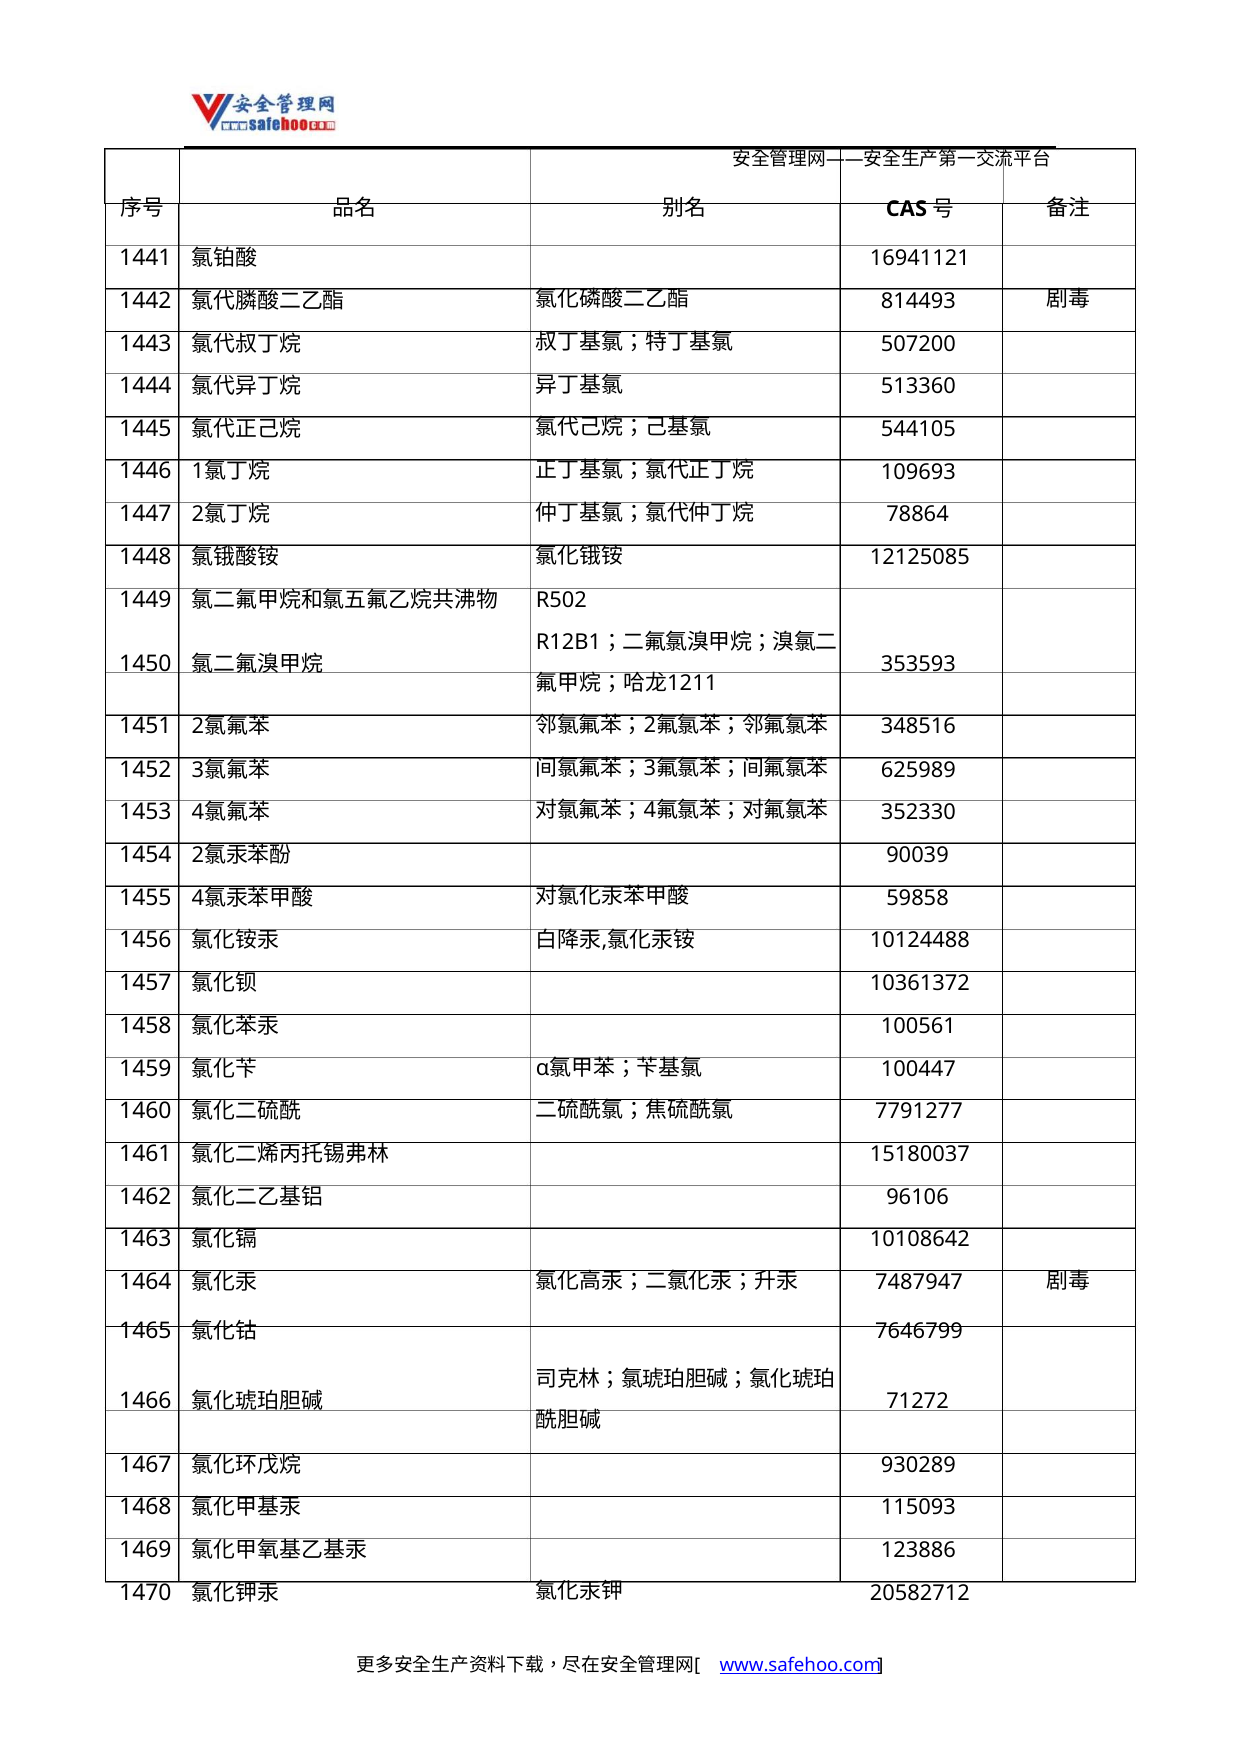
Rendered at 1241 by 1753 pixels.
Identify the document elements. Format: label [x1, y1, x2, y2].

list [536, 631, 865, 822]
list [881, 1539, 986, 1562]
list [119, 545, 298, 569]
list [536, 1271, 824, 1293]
picture [0, 0, 1241, 1753]
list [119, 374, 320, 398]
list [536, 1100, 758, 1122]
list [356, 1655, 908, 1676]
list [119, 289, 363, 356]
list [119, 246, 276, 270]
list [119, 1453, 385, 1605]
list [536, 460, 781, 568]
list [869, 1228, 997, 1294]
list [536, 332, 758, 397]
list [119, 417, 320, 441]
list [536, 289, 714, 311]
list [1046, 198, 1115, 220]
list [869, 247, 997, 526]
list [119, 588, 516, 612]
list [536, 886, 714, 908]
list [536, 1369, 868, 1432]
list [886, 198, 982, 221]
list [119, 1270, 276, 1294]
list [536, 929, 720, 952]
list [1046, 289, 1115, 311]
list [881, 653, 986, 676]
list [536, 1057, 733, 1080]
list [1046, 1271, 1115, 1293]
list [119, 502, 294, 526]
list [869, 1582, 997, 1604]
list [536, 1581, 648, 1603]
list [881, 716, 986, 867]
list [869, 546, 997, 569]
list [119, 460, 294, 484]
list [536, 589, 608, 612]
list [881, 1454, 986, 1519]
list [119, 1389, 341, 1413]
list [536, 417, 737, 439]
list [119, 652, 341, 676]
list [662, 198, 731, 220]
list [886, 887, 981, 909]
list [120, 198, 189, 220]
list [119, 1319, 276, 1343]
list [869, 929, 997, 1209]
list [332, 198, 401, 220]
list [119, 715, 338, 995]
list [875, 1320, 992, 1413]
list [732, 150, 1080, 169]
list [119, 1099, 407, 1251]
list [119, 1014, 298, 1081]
